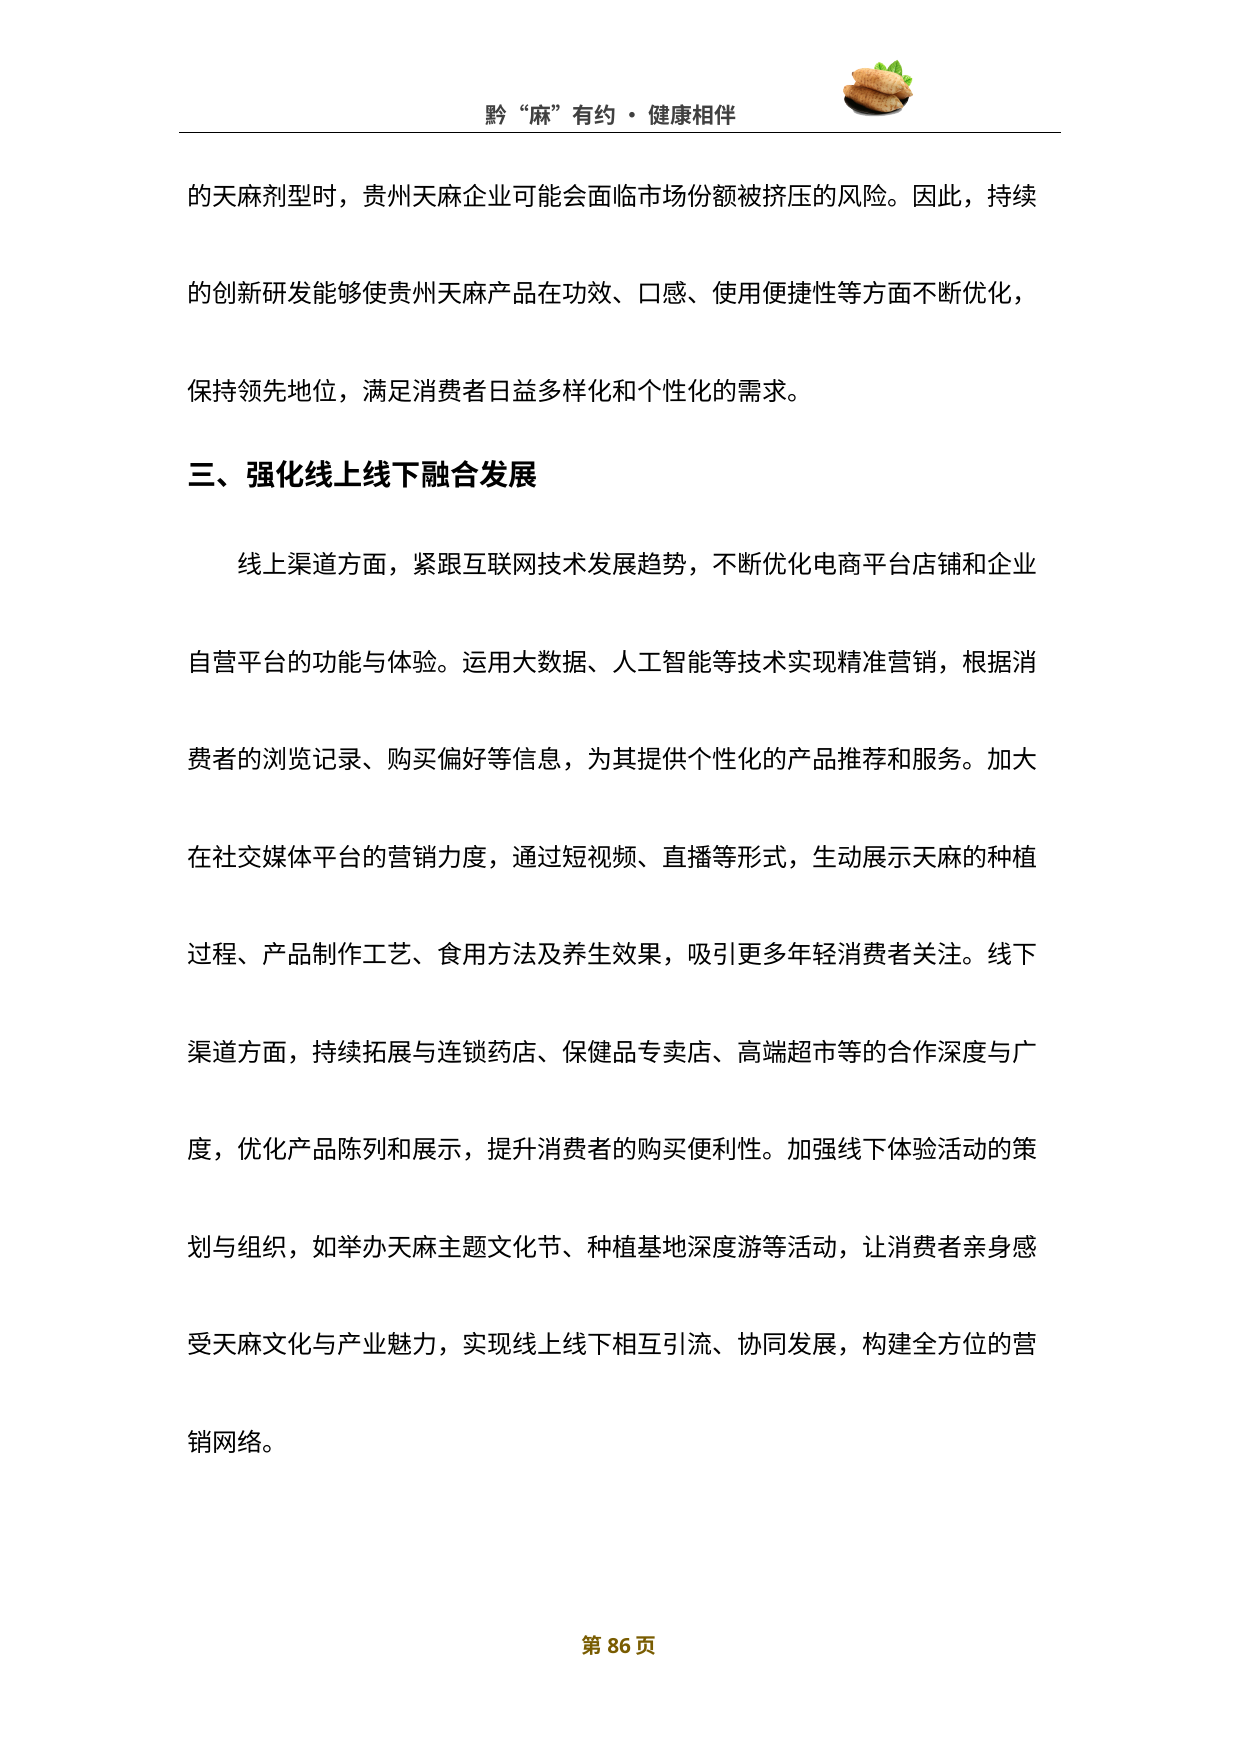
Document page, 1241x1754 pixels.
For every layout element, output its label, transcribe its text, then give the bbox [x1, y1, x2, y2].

picture [840, 49, 915, 124]
text 线上渠道方面，紧跟互联网技术发展趋势，不断优化电商平台店铺和企业自营平台的功能与体验。运用大数据、人工智能等技术实现精准营销，根据消费者的浏览记录、购买偏好等信息，为其提供个性化的产品推荐和服务。加大在社交媒体平台的营销力度，通过短视频、直播等形式，生动展示天麻的种植过程、产品制作工艺、食用方法及养生效果，吸引更多年轻消费者关注。线下渠道方面，持续拓展与连锁药店、保健品专卖店、高端超市等的合作深度与广度，优化产品陈列和展示，提升消费者的购买便利性。加强线下体验活动的策划与组织，如举办天麻主题文化节、种植基地深度游等活动，让消费者亲身感受天麻文化与产业魅力，实现线上线下相互引流、协同发展，构建全方位的营销网络。 [187, 530, 1053, 1473]
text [187, 162, 1053, 422]
subtitle 三、强化线上线下融合发展 [187, 440, 1053, 505]
